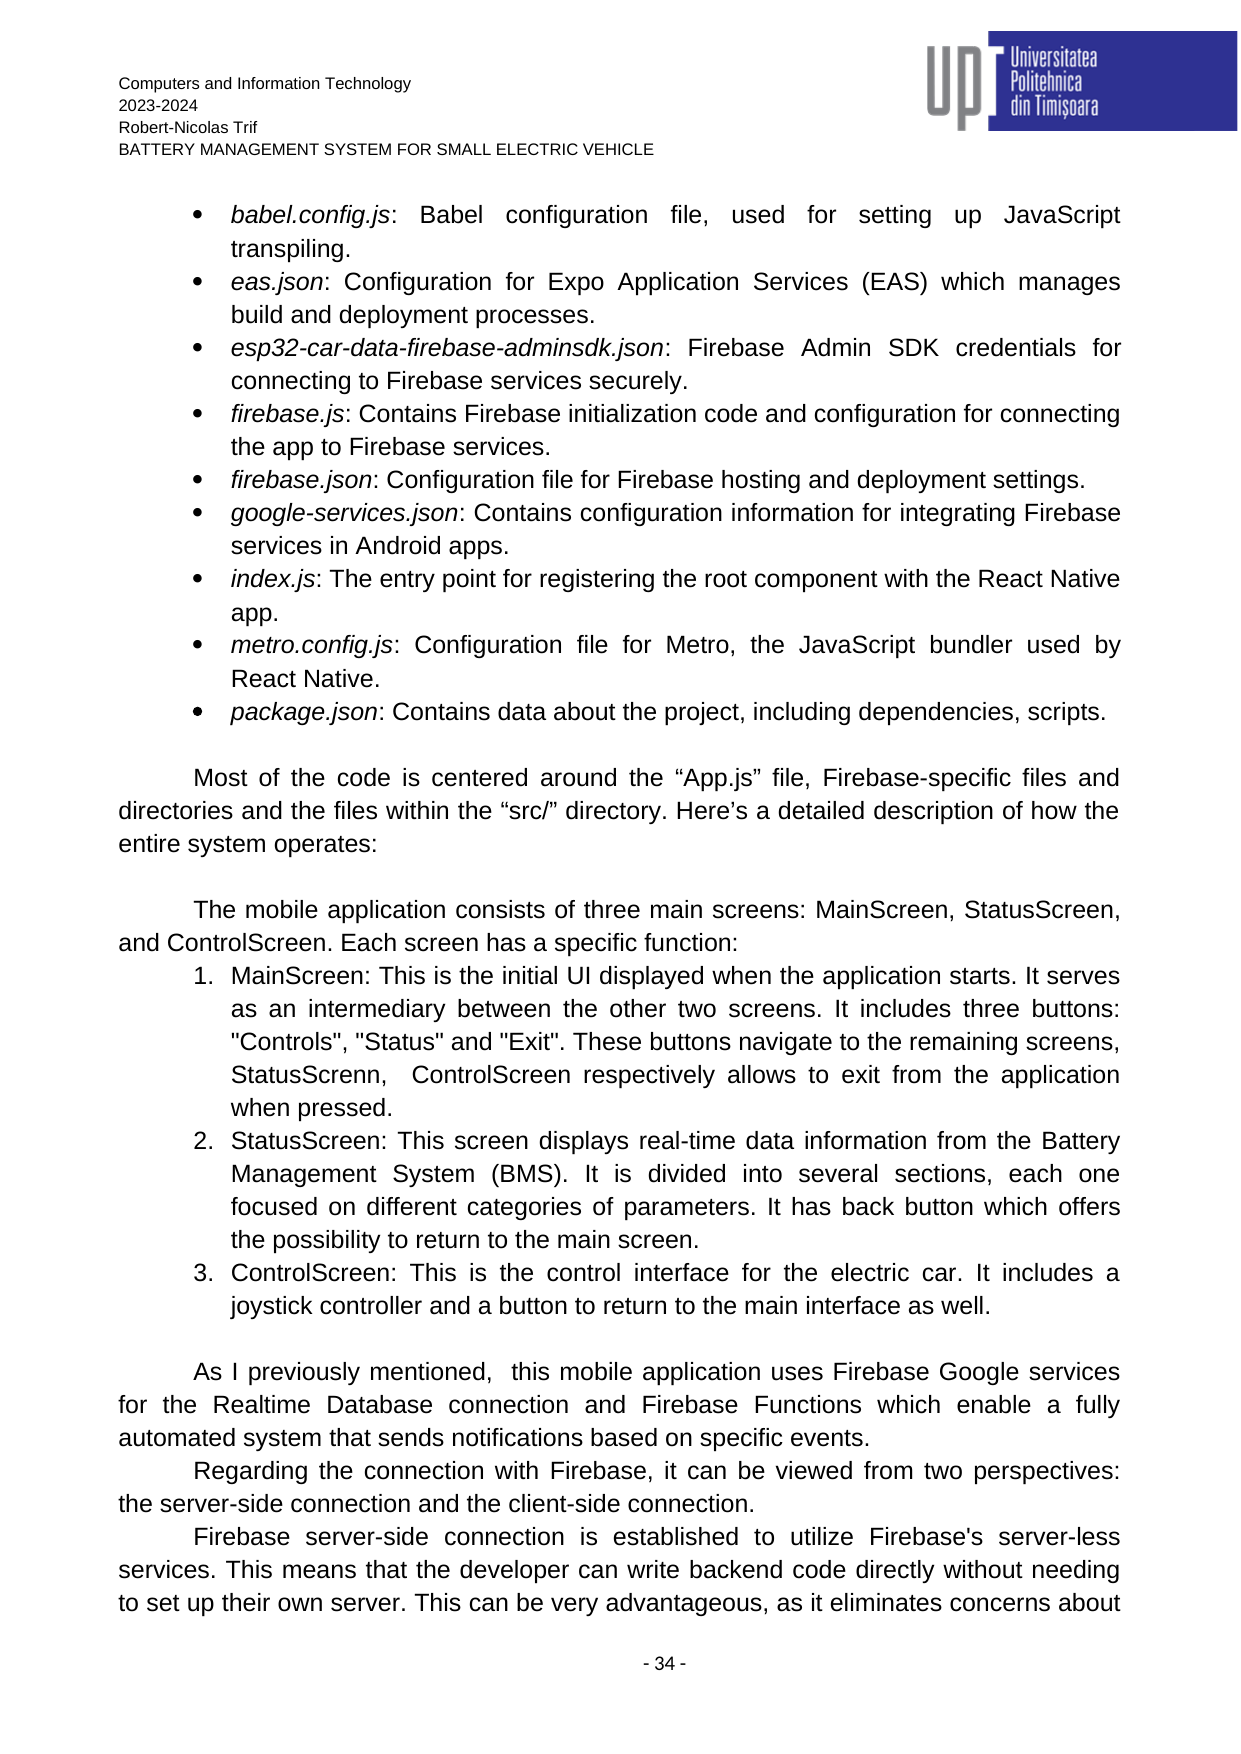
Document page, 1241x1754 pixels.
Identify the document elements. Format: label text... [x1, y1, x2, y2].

title index.js: The entry point for registering the root component with the React Native app. [193, 564, 1122, 626]
title package.json: Contains data about the project, including dependencies, scripts. [193, 697, 1122, 726]
title ControlScreen: This is the control interface for the electric car. It includes a joystick controller and a button to return to the main interface as well. [193, 1258, 1122, 1320]
title As I previously mentioned, this mobile application uses Firebase Google services for the Realtime Database connection and Firebase Functions which enable a fully automated system that sends notifications based on specific events. [118, 1357, 1122, 1452]
title babel.config.js: Babel configuration file, used for setting up JavaScript transpiling. [193, 201, 1122, 262]
title Most of the code is centered around the “App.js” file, Firebase-specific files and directories and the files within the “src/” directory. Here’s a detailed description of how the entire system operates: [118, 763, 1122, 858]
title eas.json: Configuration for Expo Application Services (EAS) which manages build and deployment processes. [193, 267, 1122, 328]
title Regarding the connection with Firebase, it can be viewed from two perspectives: the server-side connection and the client-side connection. [118, 1456, 1122, 1518]
picture [927, 31, 1238, 131]
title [118, 1522, 1122, 1617]
title firebase.json: Configuration file for Firebase hosting and deployment settings. [193, 465, 1122, 494]
title metro.config.js: Configuration file for Metro, the JavaScript bundler used by React Native. [193, 631, 1122, 692]
title StatusScreen: This screen displays real-time data information from the Battery Management System (BMS). It is divided into several sections, each one focused on different categories of parameters. It has back button which offers the possibility to return to the main screen. [193, 1126, 1122, 1254]
title firebase.js: Contains Firebase initialization code and configuration for connecting the app to Firebase services. [193, 399, 1122, 461]
title The mobile application consists of three main screens: MainScreen, StatusScreen, and ControlScreen. Each screen has a specific function: [118, 895, 1122, 957]
title google-services.json: Contains configuration information for integrating Firebase services in Android apps. [193, 498, 1122, 560]
title MainScreen: This is the initial UI displayed when the application starts. It serves as an intermediary between the other two screens. It includes three buttons: "Controls", "Status" and "Exit". These buttons navigate to the remaining screens, StatusScrenn, ControlScreen respectively allows to exit from the application when pressed. [193, 961, 1122, 1122]
title esp32-car-data-firebase-adminsdk.json: Firebase Admin SDK credentials for connecting to Firebase services securely. [193, 333, 1122, 395]
